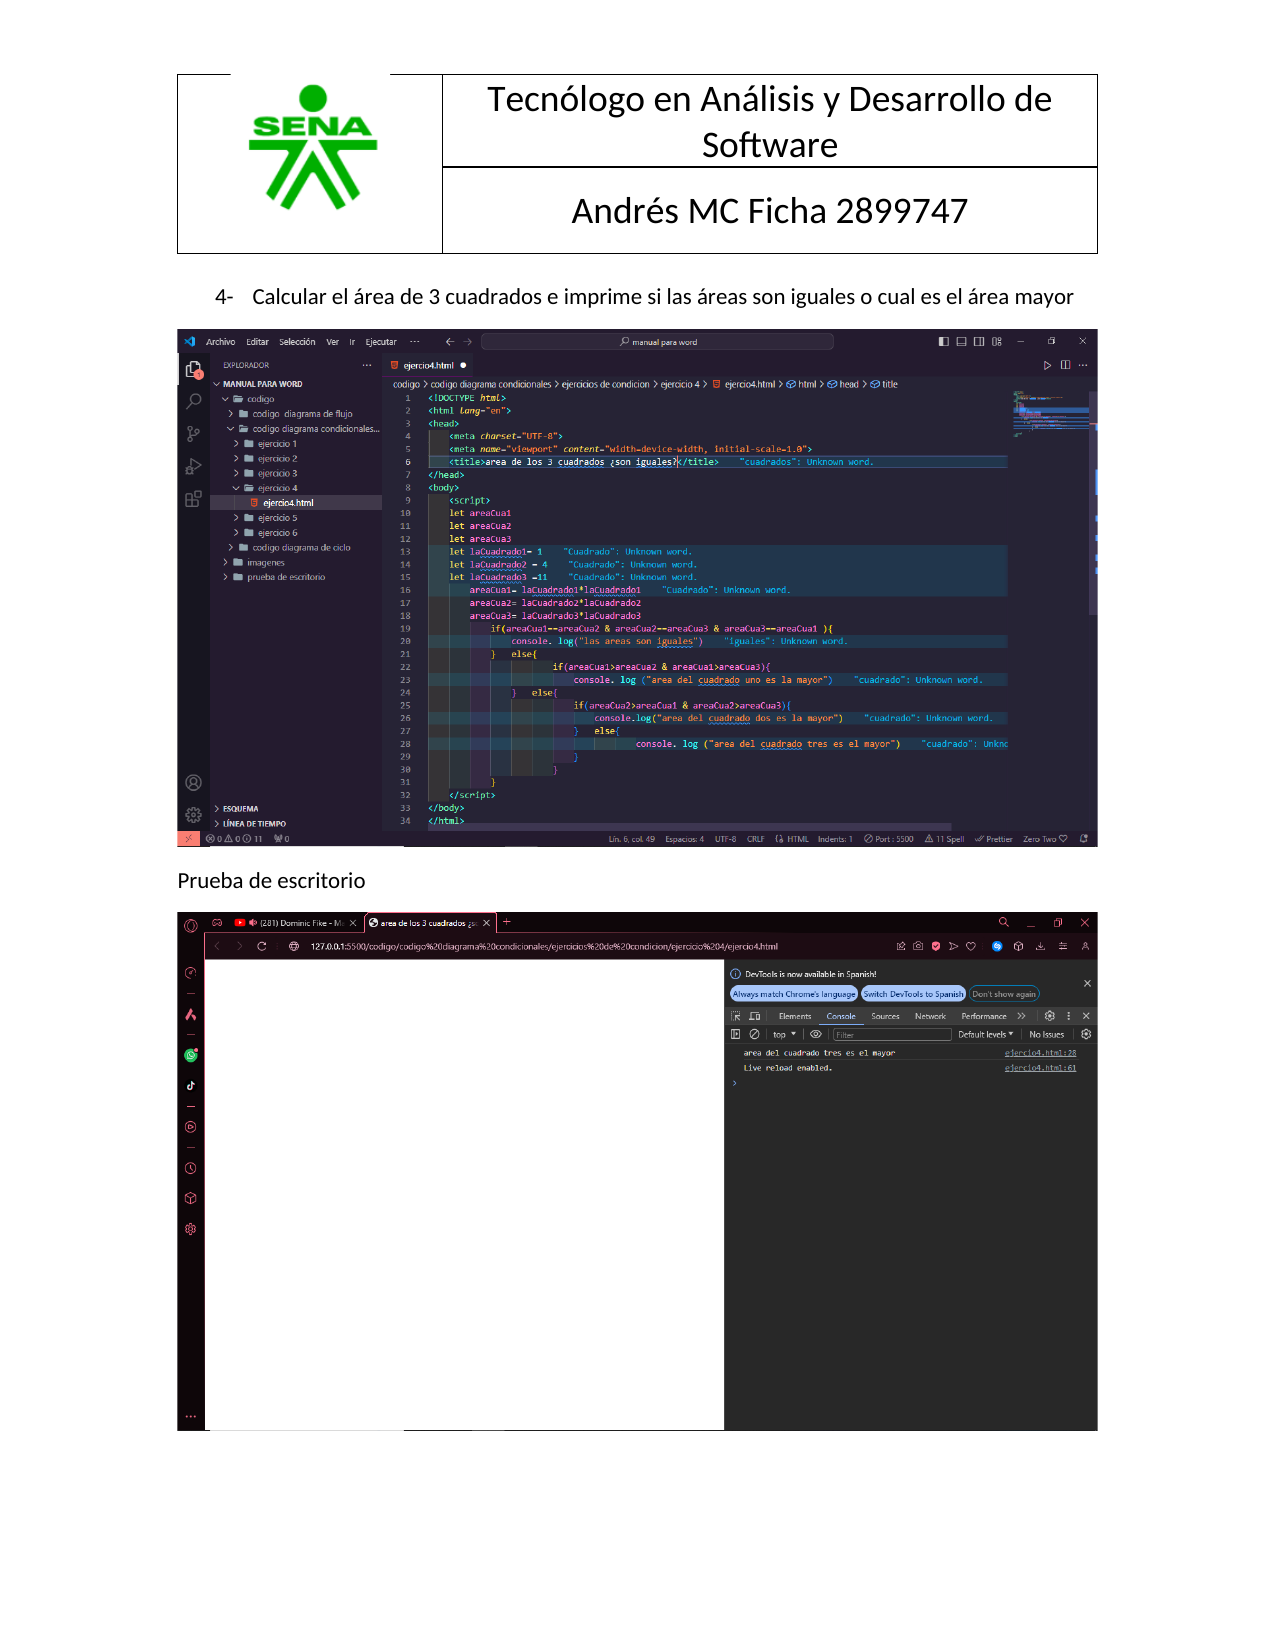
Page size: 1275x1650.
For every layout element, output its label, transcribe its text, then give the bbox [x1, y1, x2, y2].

list Calcular el área de 3 cuadrados e imprime si las áreas son iguales o cual es el área mayor [215, 282, 1098, 310]
picture [230, 74, 390, 226]
picture [177, 912, 1098, 1431]
text Prueba de escritorio [177, 866, 1098, 894]
picture [177, 329, 1098, 847]
